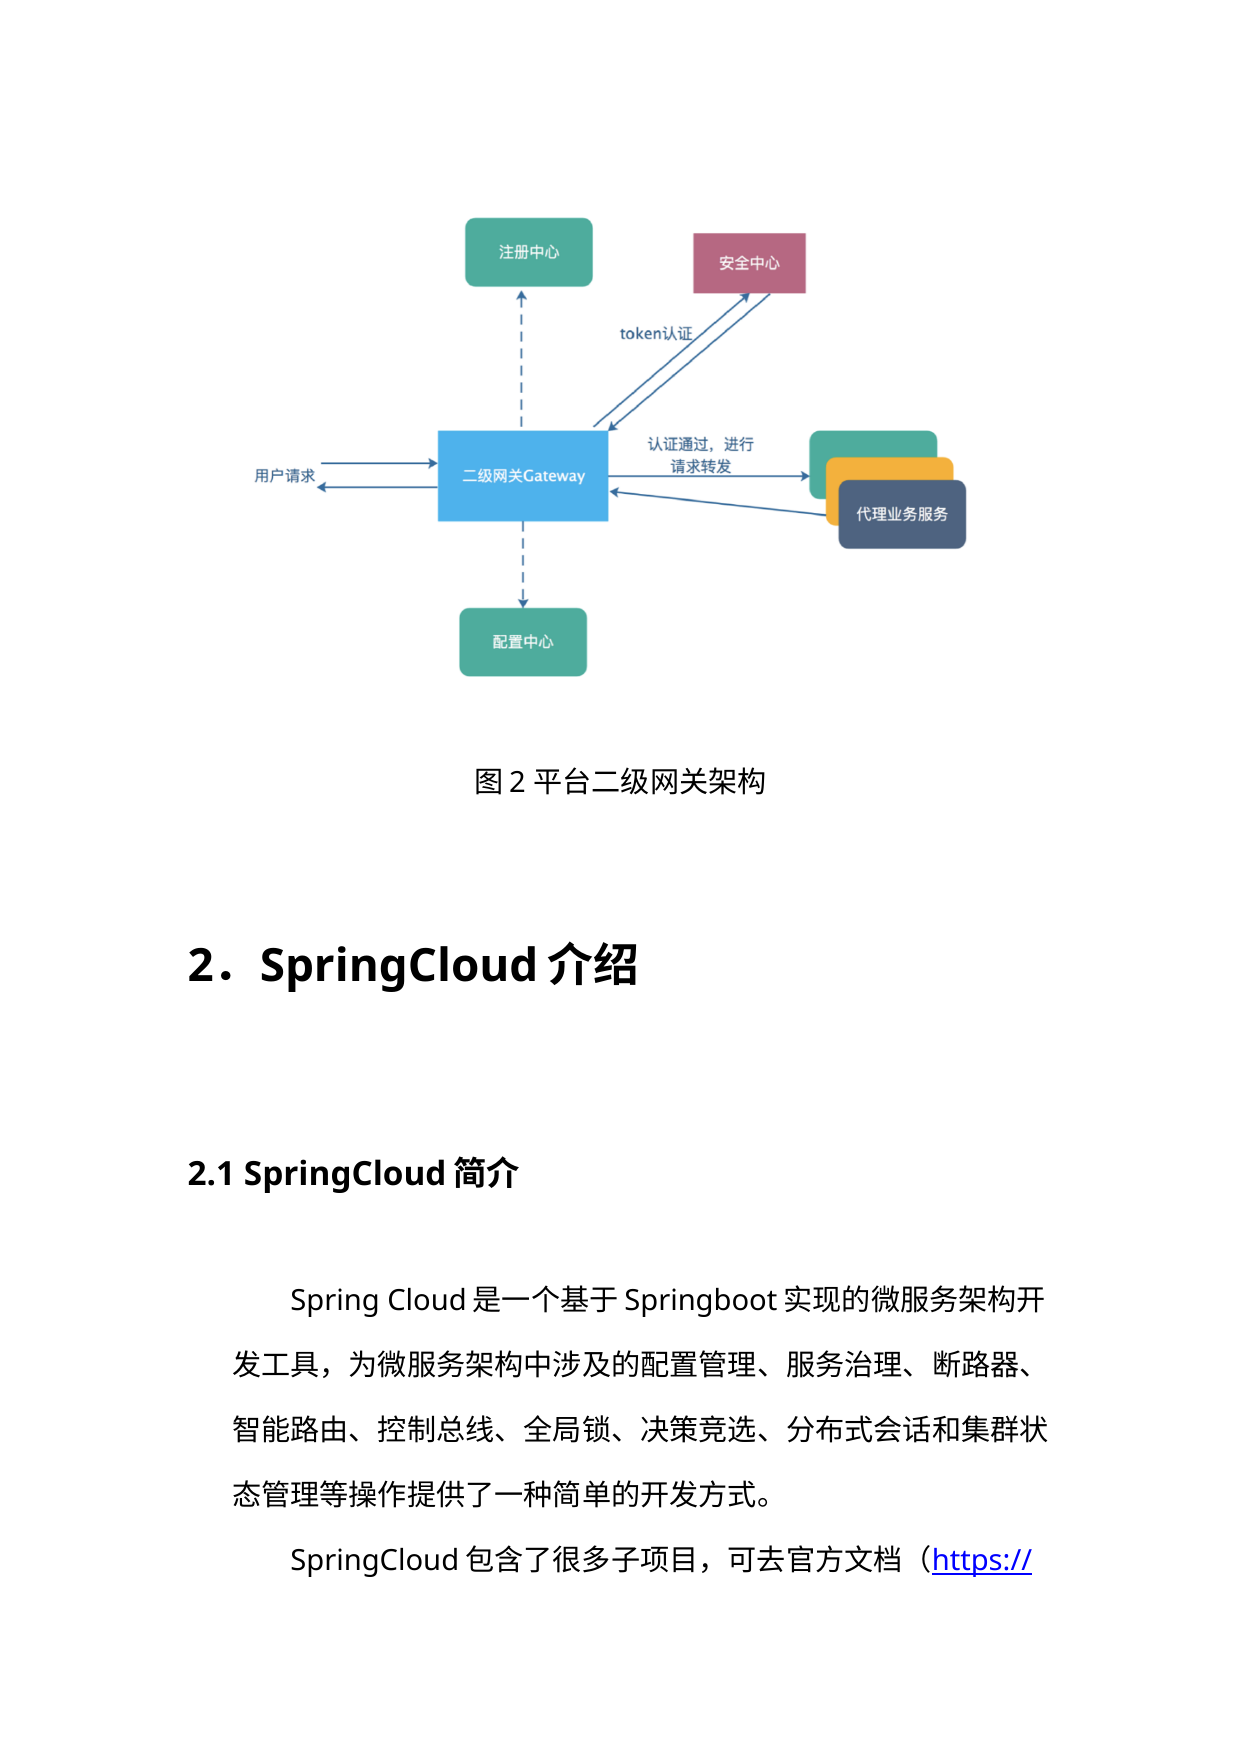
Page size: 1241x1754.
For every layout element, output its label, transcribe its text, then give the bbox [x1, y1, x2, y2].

subtitle 2.1 SpringCloud简介 [187, 1138, 1053, 1203]
text 图2 平台二级网关架构 [187, 747, 1053, 812]
list Spring Cloud是一个基于Springboot实现的微服务架构开发工具，为微服务架构中涉及的配置管理、服务治理、断路器、智能路由、控制总线、全局锁、决策竞选、分布式会话和集群状态管理等操作提供了一种简单的开发方式。 [232, 1265, 1053, 1525]
picture [216, 162, 1025, 745]
subtitle 2．SpringCloud介绍 [187, 912, 1053, 1010]
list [232, 1525, 1053, 1590]
